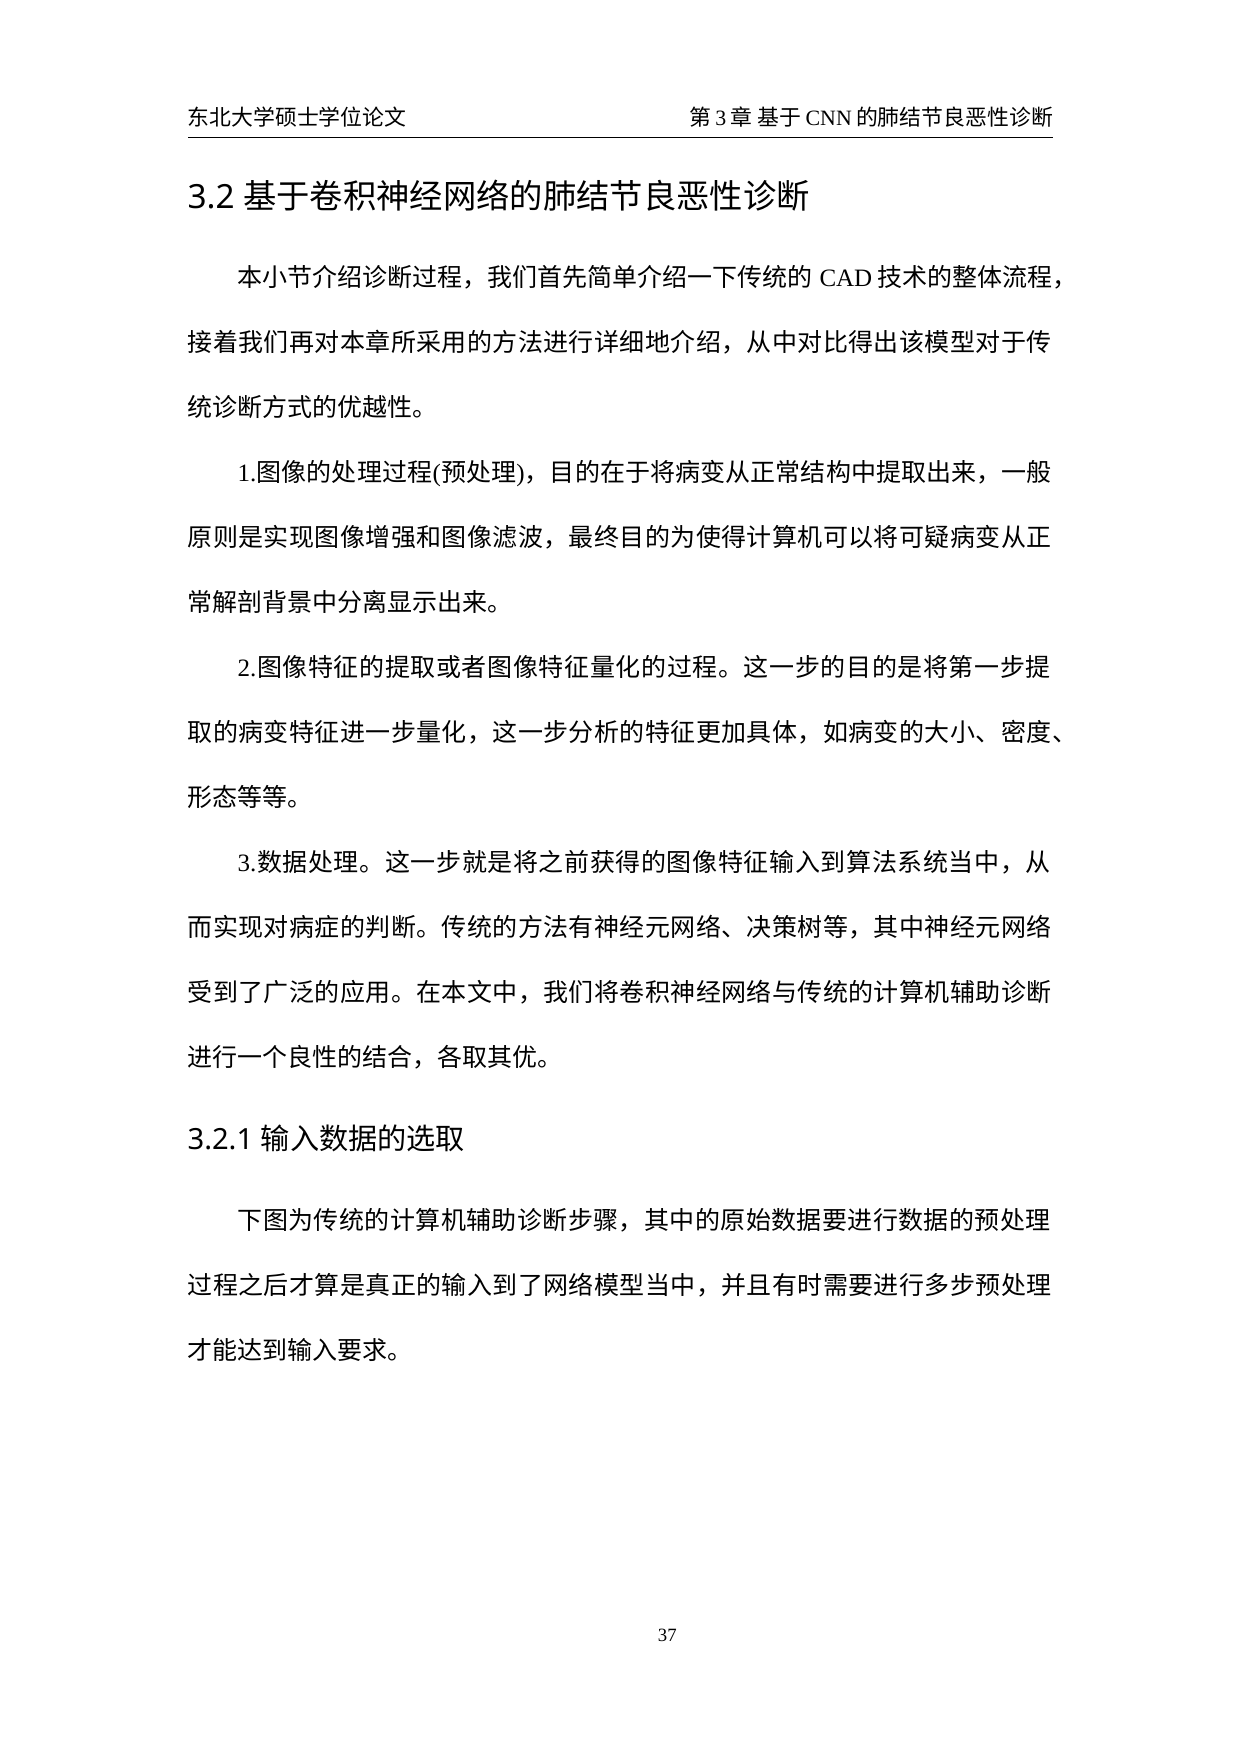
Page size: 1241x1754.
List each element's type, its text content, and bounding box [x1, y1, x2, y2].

text 下图为传统的计算机辅助诊断步骤，其中的原始数据要进行数据的预处理过程之后才算是真正的输入到了网络模型当中，并且有时需要进行多步预处理才能达到输入要求。 [187, 1186, 1053, 1381]
text 2.图像特征的提取或者图像特征量化的过程。这一步的目的是将第一步提取的病变特征进一步量化，这一步分析的特征更加具体，如病变的大小、密度、形态等等。 [187, 633, 1053, 828]
text 1.图像的处理过程(预处理)，目的在于将病变从正常结构中提取出来，一般原则是实现图像增强和图像滤波，最终目的为使得计算机可以将可疑病变从正常解剖背景中分离显示出来。 [187, 438, 1053, 633]
subtitle 3.2 基于卷积神经网络的肺结节良恶性诊断 [187, 162, 1053, 227]
text 3.数据处理。这一步就是将之前获得的图像特征输入到算法系统当中，从而实现对病症的判断。传统的方法有神经元网络、决策树等，其中神经元网络受到了广泛的应用。在本文中，我们将卷积神经网络与传统的计算机辅助诊断进行一个良性的结合，各取其优。 [187, 828, 1053, 1088]
text 本小节介绍诊断过程，我们首先简单介绍一下传统的CAD技术的整体流程，接着我们再对本章所采用的方法进行详细地介绍，从中对比得出该模型对于传统诊断方式的优越性。 [187, 243, 1053, 438]
subtitle 3.2.1 输入数据的选取 [187, 1104, 1053, 1169]
